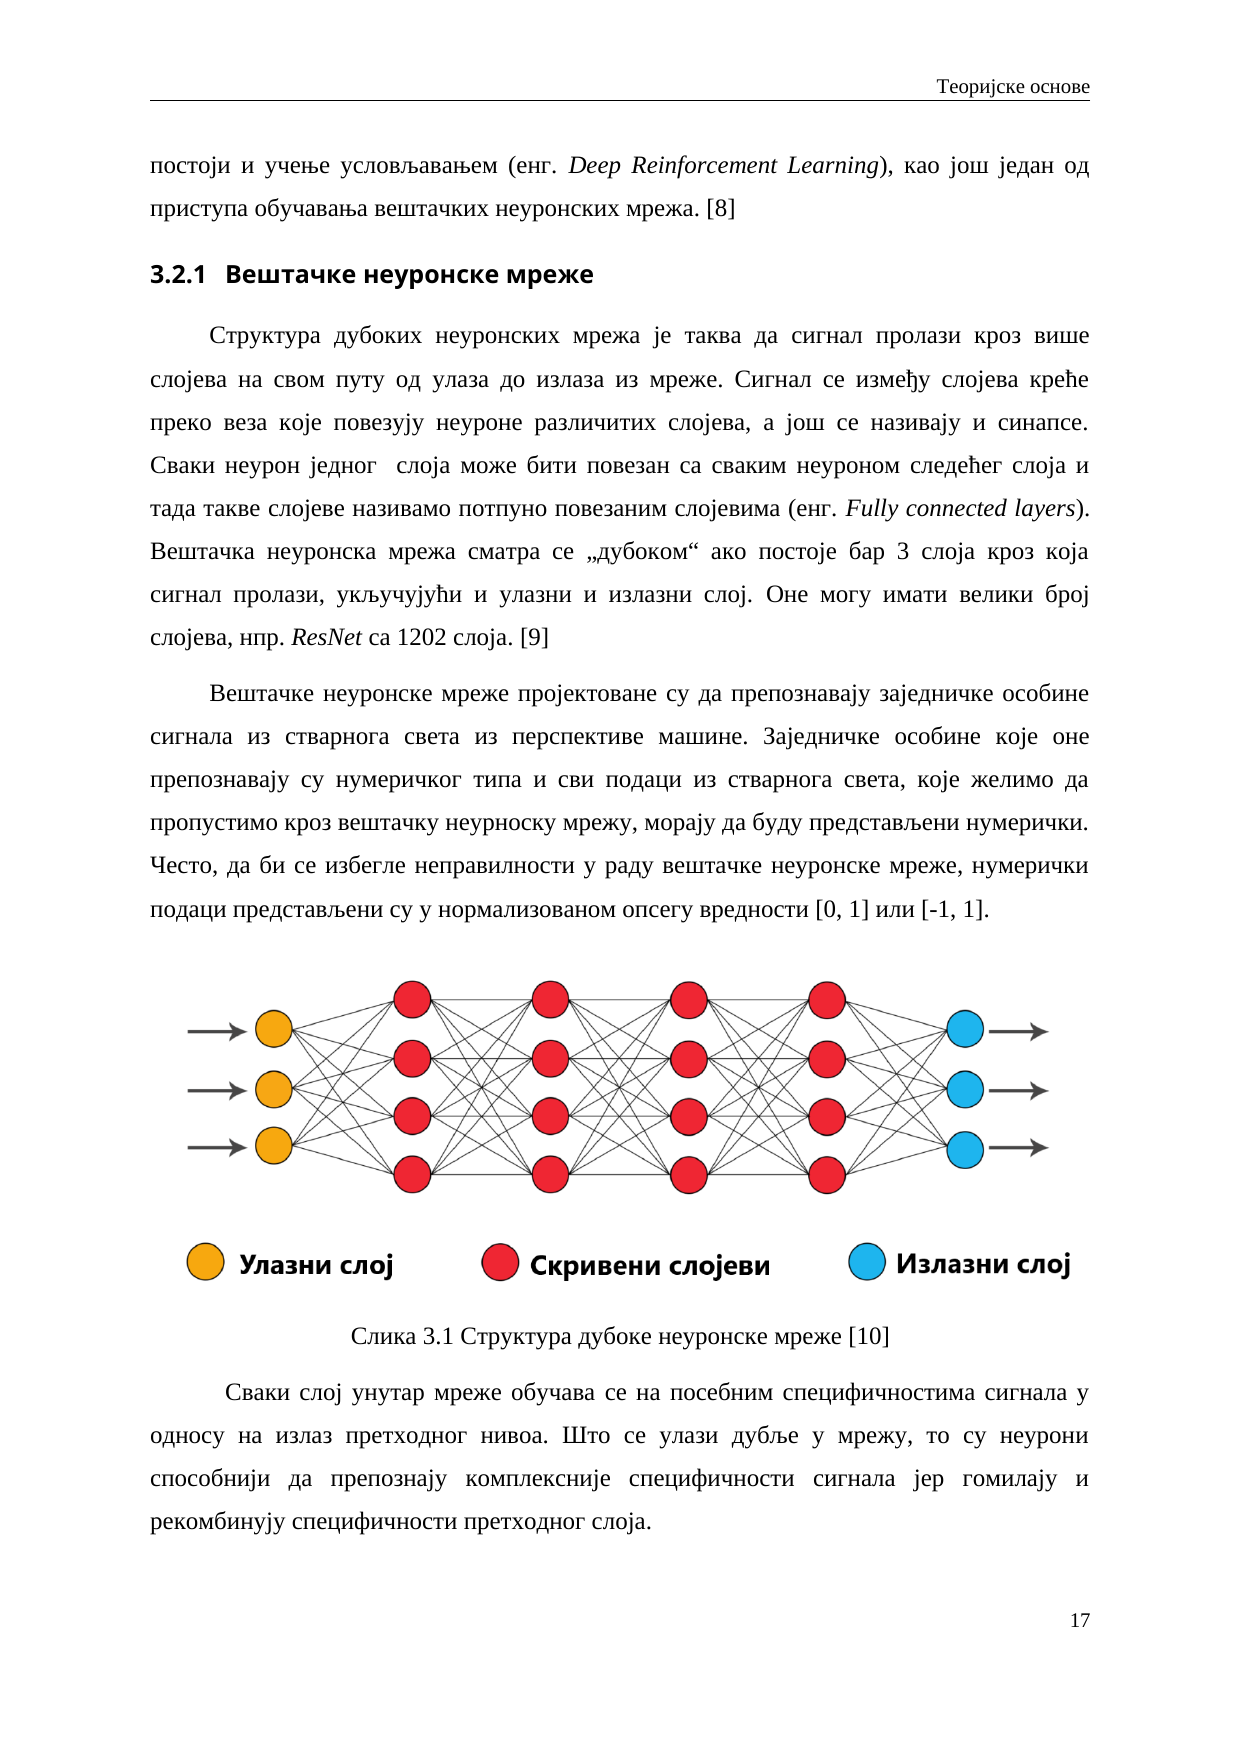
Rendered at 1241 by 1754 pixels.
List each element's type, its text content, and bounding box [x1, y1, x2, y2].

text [150, 150, 1090, 222]
text Слика 3.1 Структура дубоке неуронске мреже [150, 1321, 1090, 1350]
subtitle Вештачке неуронске мреже [150, 257, 1090, 291]
text Вештачке неуронске мреже пројектоване су да препознавају заједничке особине сигнала из стварнога света из перспективе машине. Заједничке особине које оне препознавају су нумеричког типа и сви подаци из стварнога света, које желимо да пропустимо кроз вештачку неурноску мрежу, морају да буду представљени нумерички. Често, да би се избегле неправилности у раду вештачке неуронске мреже, нумерички подаци представљени су у нормализованом опсегу вредности [0, 1] или [-1, 1]. [150, 678, 1090, 922]
text Сваки слој унутар мреже обучава се на посебним специфичностима сигнала у односу на излаз претходног нивоа. Што се улази дубље у мрежу, то су неурони способнији да препознају комплексније специфичности сигнала јер гомилају и рекомбинују специфичности претходног слоја. [150, 1377, 1090, 1535]
text Структура дубоких неуронских мрежа је таква да сигнал пролази кроз више слојева на свом путу од улаза до излаза из мреже. Сигнал се између слојева креће преко веза које повезују неуроне различитих слојева, а још се називају и синапсе. Сваки неурон једног слоја може бити повезан са сваким неуроном следећег слоја и тада такве слојеве називамо потпуно повезаним слојевима (енг. Fully connected layers). Вештачка неуронска мрежа сматра се „дубоком“ ако постоје бар 3 слоја кроз која сигнал пролази, укључујући и улазни и излазни слој. Оне могу имати велики број слојева, нпр. ResNet са 1202 слоја. [150, 321, 1090, 651]
picture [150, 949, 1091, 1295]
